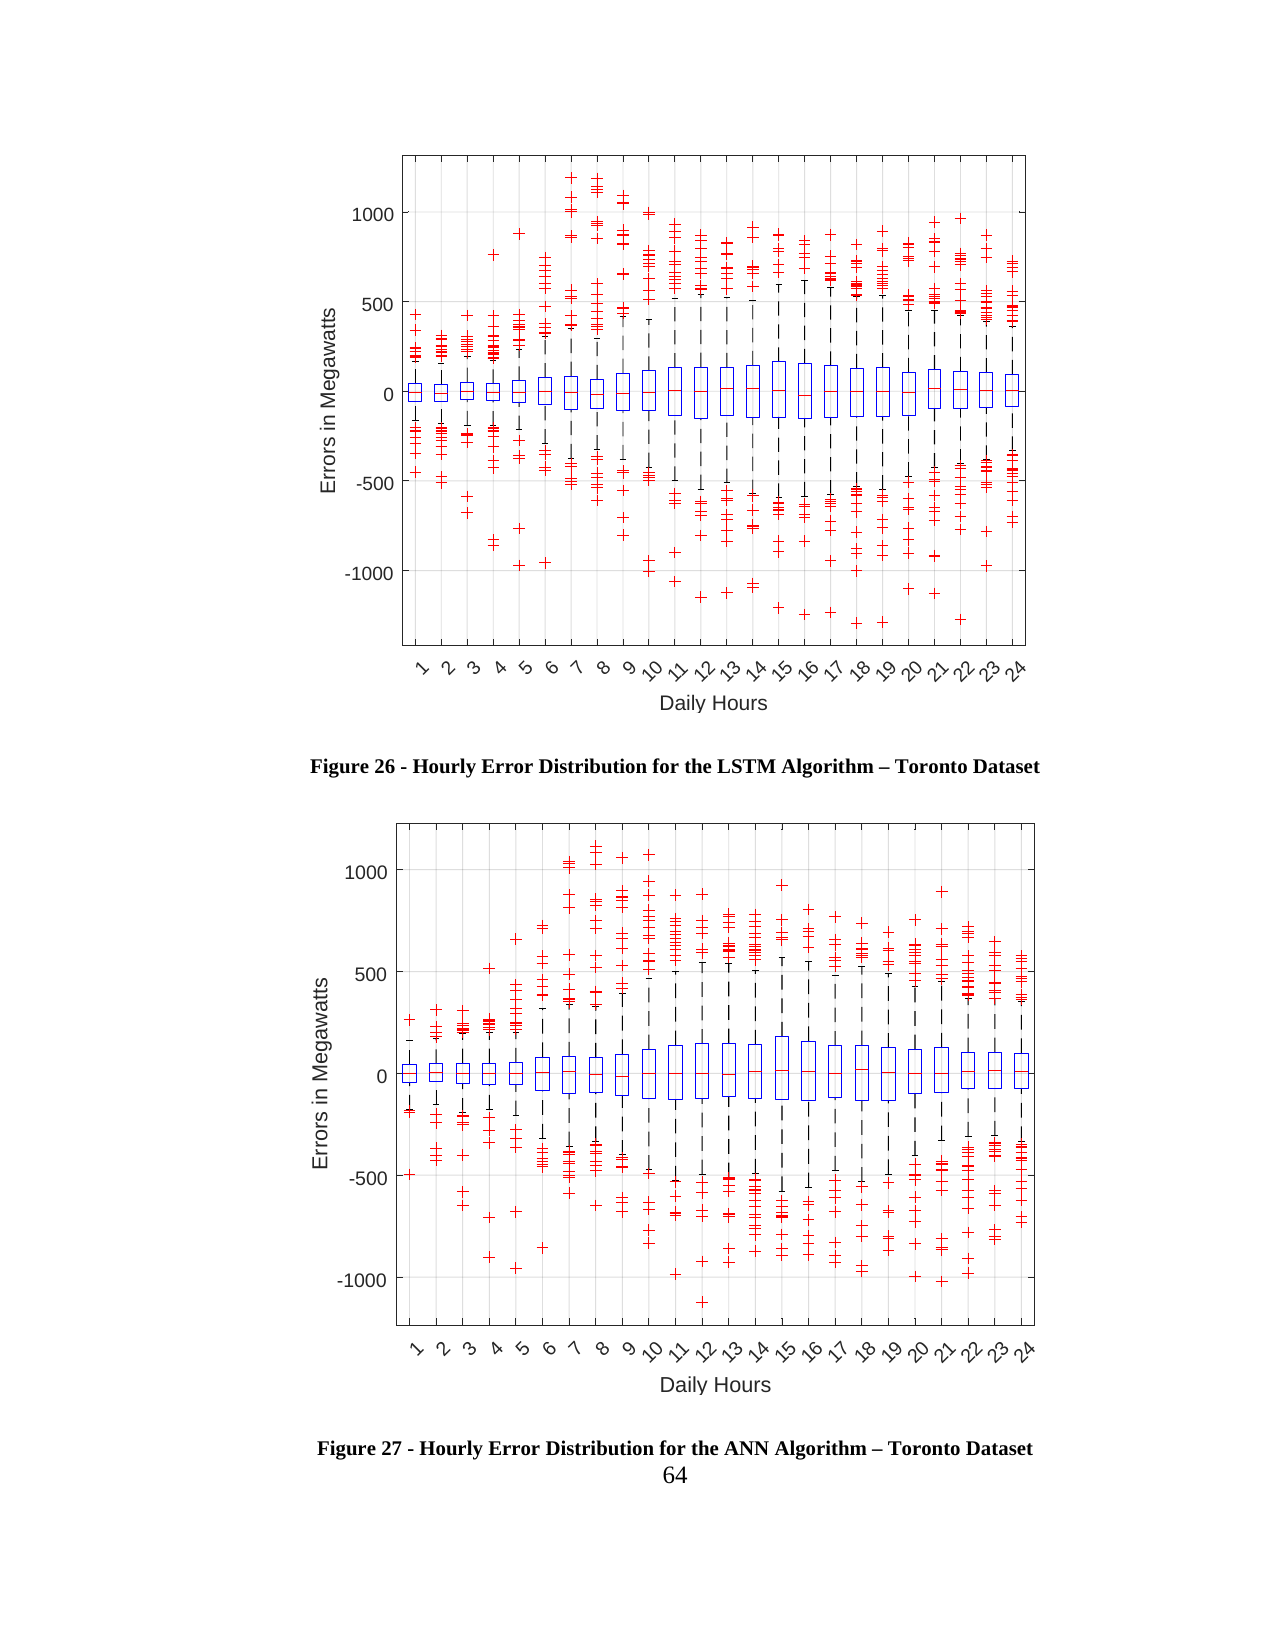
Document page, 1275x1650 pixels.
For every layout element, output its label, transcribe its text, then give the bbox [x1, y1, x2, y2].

text Figure 26 - Hourly Error Distribution for the LSTM Algorithm – Toronto Dataset [225, 754, 1125, 778]
text Figure 27 - Hourly Error Distribution for the ANN Algorithm – Toronto Dataset [225, 1436, 1125, 1459]
